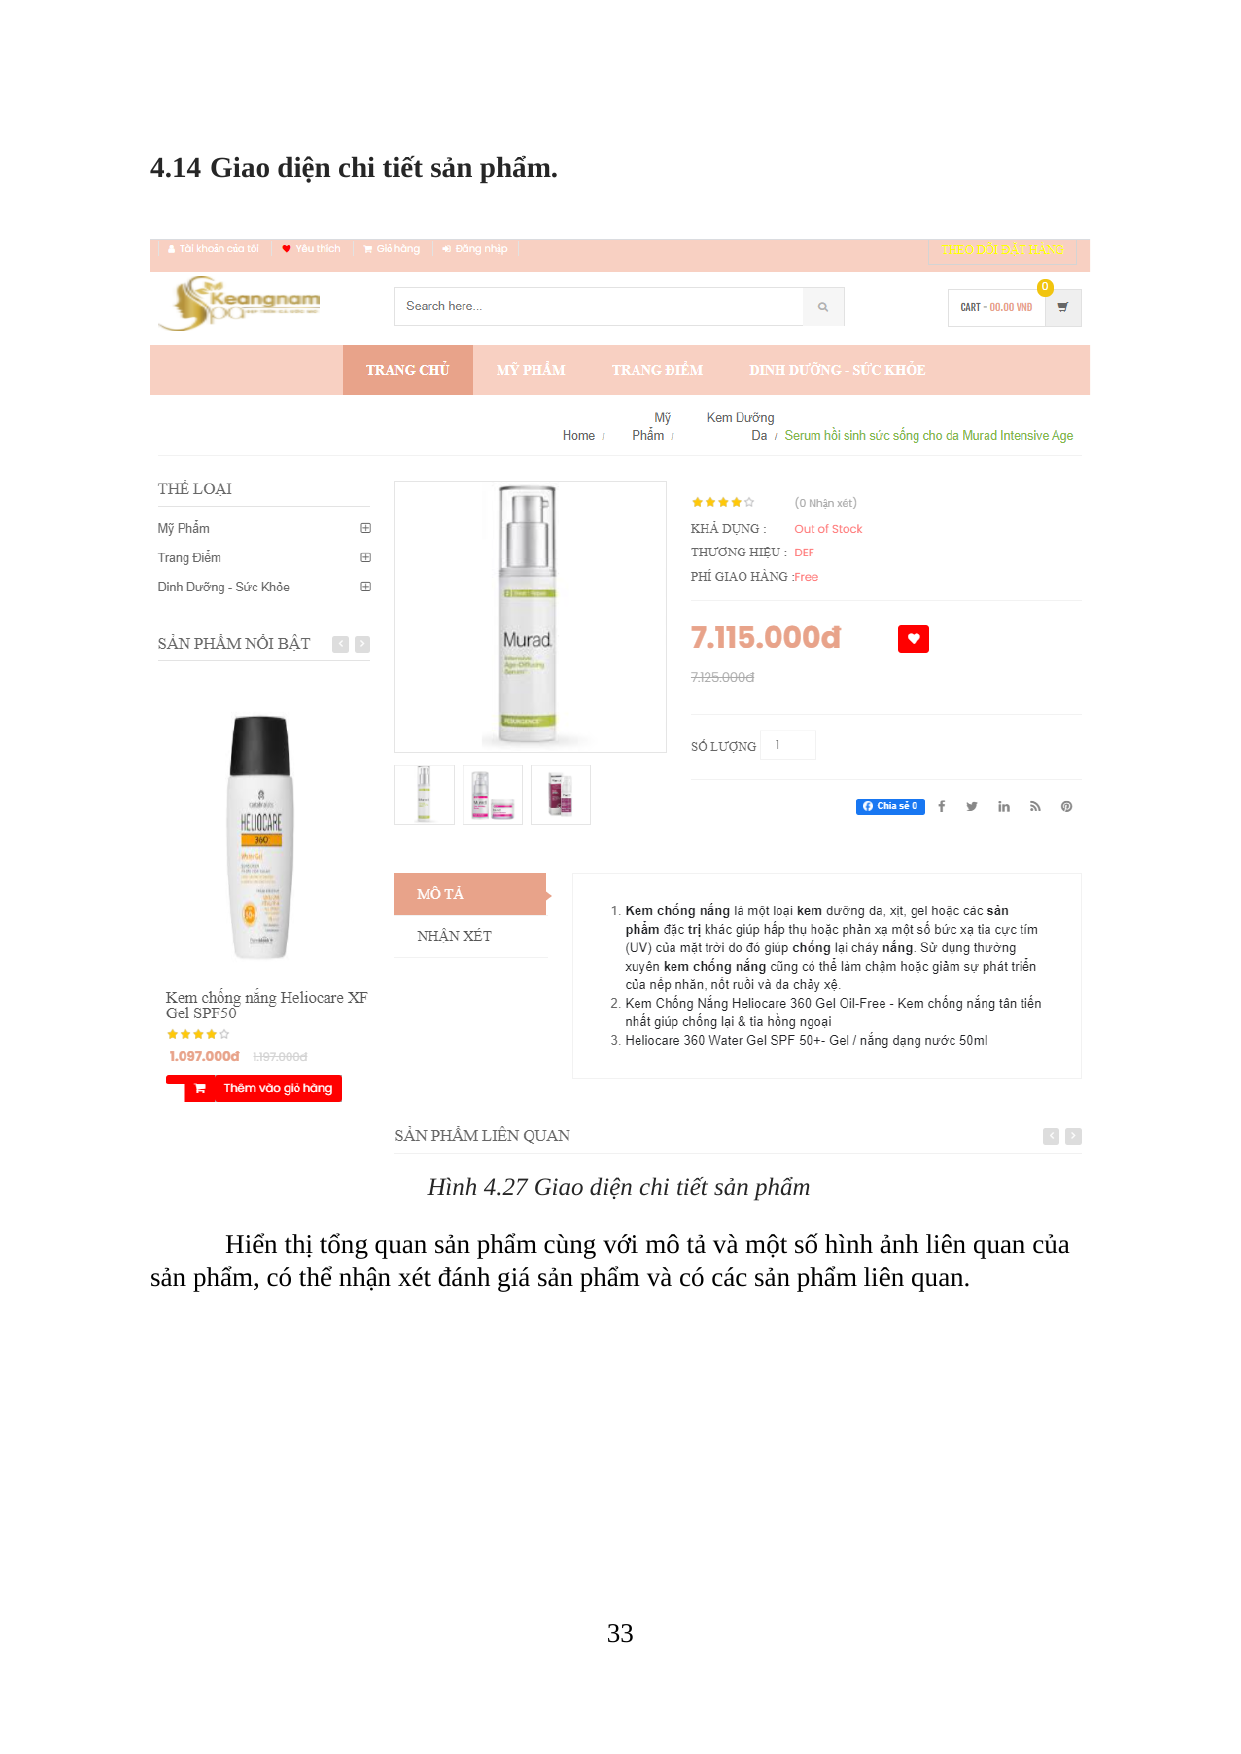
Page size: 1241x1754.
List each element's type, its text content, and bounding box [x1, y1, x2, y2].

text Hiển thị tổng quan sản phẩm cùng với mô tả và một số hình ảnh liên quan của sản phẩm, có thể nhận xét đánh giá sản phẩm và có các sản phẩm liên quan. [150, 1228, 1090, 1293]
picture [150, 236, 1091, 1154]
subtitle Giao diện chi tiết sản phẩm. [150, 150, 1090, 183]
